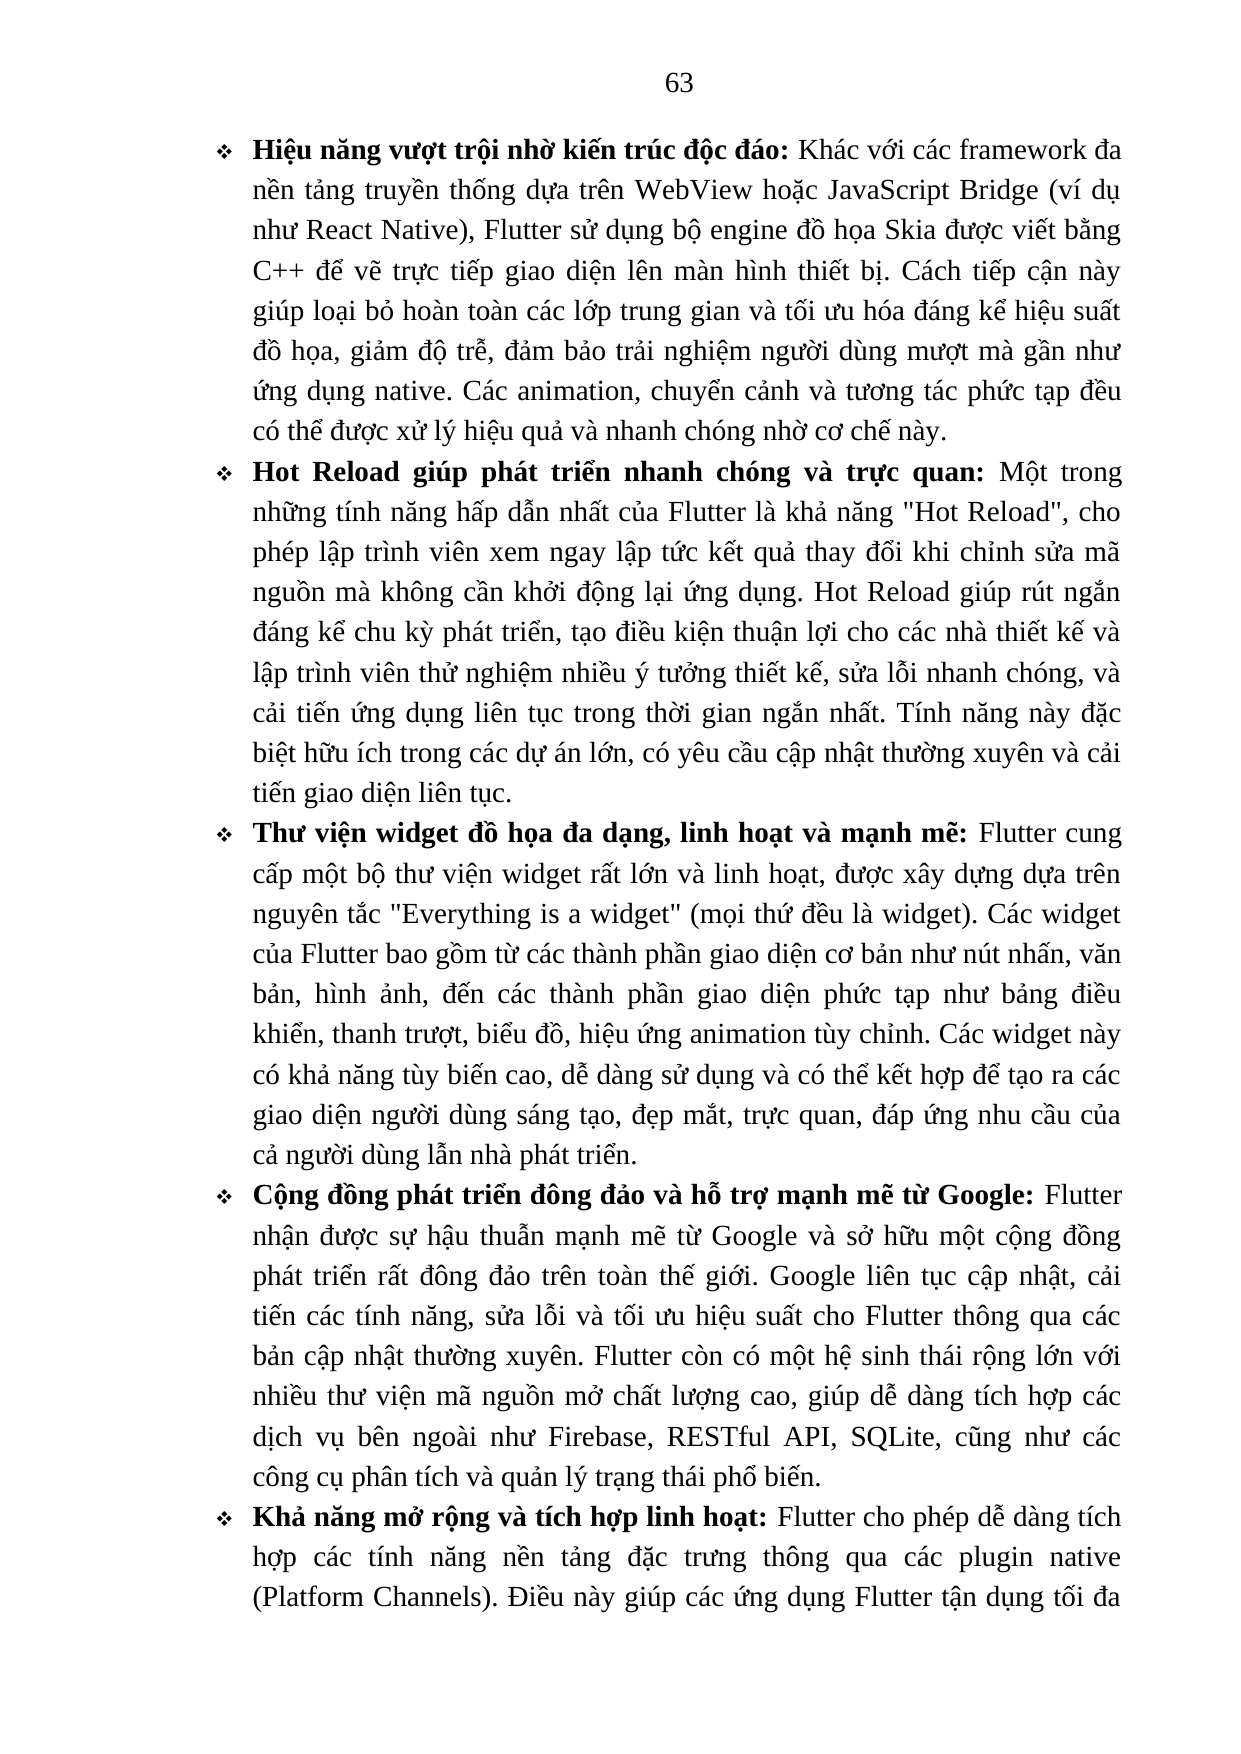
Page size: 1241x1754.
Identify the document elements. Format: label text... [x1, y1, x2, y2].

list Thư viện widget đồ họa đa dạng, linh hoạt và mạnh mẽ: Flutter cung cấp một bộ thư viện widget rất lớn và linh hoạt, được xây dựng dựa trên nguyên tắc "Everything is a widget" (mọi thứ đều là widget). Các widget của Flutter bao gồm từ các thành phần giao diện cơ bản như nút nhấn, văn bản, hình ảnh, đến các thành phần giao diện phức tạp như bảng điều khiển, thanh trượt, biểu đồ, hiệu ứng animation tùy chỉnh. Các widget này có khả năng tùy biến cao, dễ dàng sử dụng và có thể kết hợp để tạo ra các giao diện người dùng sáng tạo, đẹp mắt, trực quan, đáp ứng nhu cầu của cả người dùng lẫn nhà phát triển. [215, 816, 1122, 1171]
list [215, 1499, 1122, 1613]
list Cộng đồng phát triển đông đảo và hỗ trợ mạnh mẽ từ Google: Flutter nhận được sự hậu thuẫn mạnh mẽ từ Google và sở hữu một cộng đồng phát triển rất đông đảo trên toàn thế giới. Google liên tục cập nhật, cải tiến các tính năng, sửa lỗi và tối ưu hiệu suất cho Flutter thông qua các bản cập nhật thường xuyên. Flutter còn có một hệ sinh thái rộng lớn với nhiều thư viện mã nguồn mở chất lượng cao, giúp dễ dàng tích hợp các dịch vụ bên ngoài như Firebase, RESTful API, SQLite, cũng như các công cụ phân tích và quản lý trạng thái phổ biến. [215, 1177, 1122, 1492]
list Hot Reload giúp phát triển nhanh chóng và trực quan: Một trong những tính năng hấp dẫn nhất của Flutter là khả năng "Hot Reload", cho phép lập trình viên xem ngay lập tức kết quả thay đổi khi chỉnh sửa mã nguồn mà không cần khởi động lại ứng dụng. Hot Reload giúp rút ngắn đáng kể chu kỳ phát triển, tạo điều kiện thuận lợi cho các nhà thiết kế và lập trình viên thử nghiệm nhiều ý tưởng thiết kế, sửa lỗi nhanh chóng, và cải tiến ứng dụng liên tục trong thời gian ngắn nhất. Tính năng này đặc biệt hữu ích trong các dự án lớn, có yêu cầu cập nhật thường xuyên và cải tiến giao diện liên tục. [215, 454, 1122, 809]
list Hiệu năng vượt trội nhờ kiến trúc độc đáo: Khác với các framework đa nền tảng truyền thống dựa trên WebView hoặc JavaScript Bridge (ví dụ như React Native), Flutter sử dụng bộ engine đồ họa Skia được viết bằng C++ để vẽ trực tiếp giao diện lên màn hình thiết bị. Cách tiếp cận này giúp loại bỏ hoàn toàn các lớp trung gian và tối ưu hóa đáng kể hiệu suất đồ họa, giảm độ trễ, đảm bảo trải nghiệm người dùng mượt mà gần như ứng dụng native. Các animation, chuyển cảnh và tương tác phức tạp đều có thể được xử lý hiệu quả và nhanh chóng nhờ cơ chế này. [215, 132, 1122, 447]
